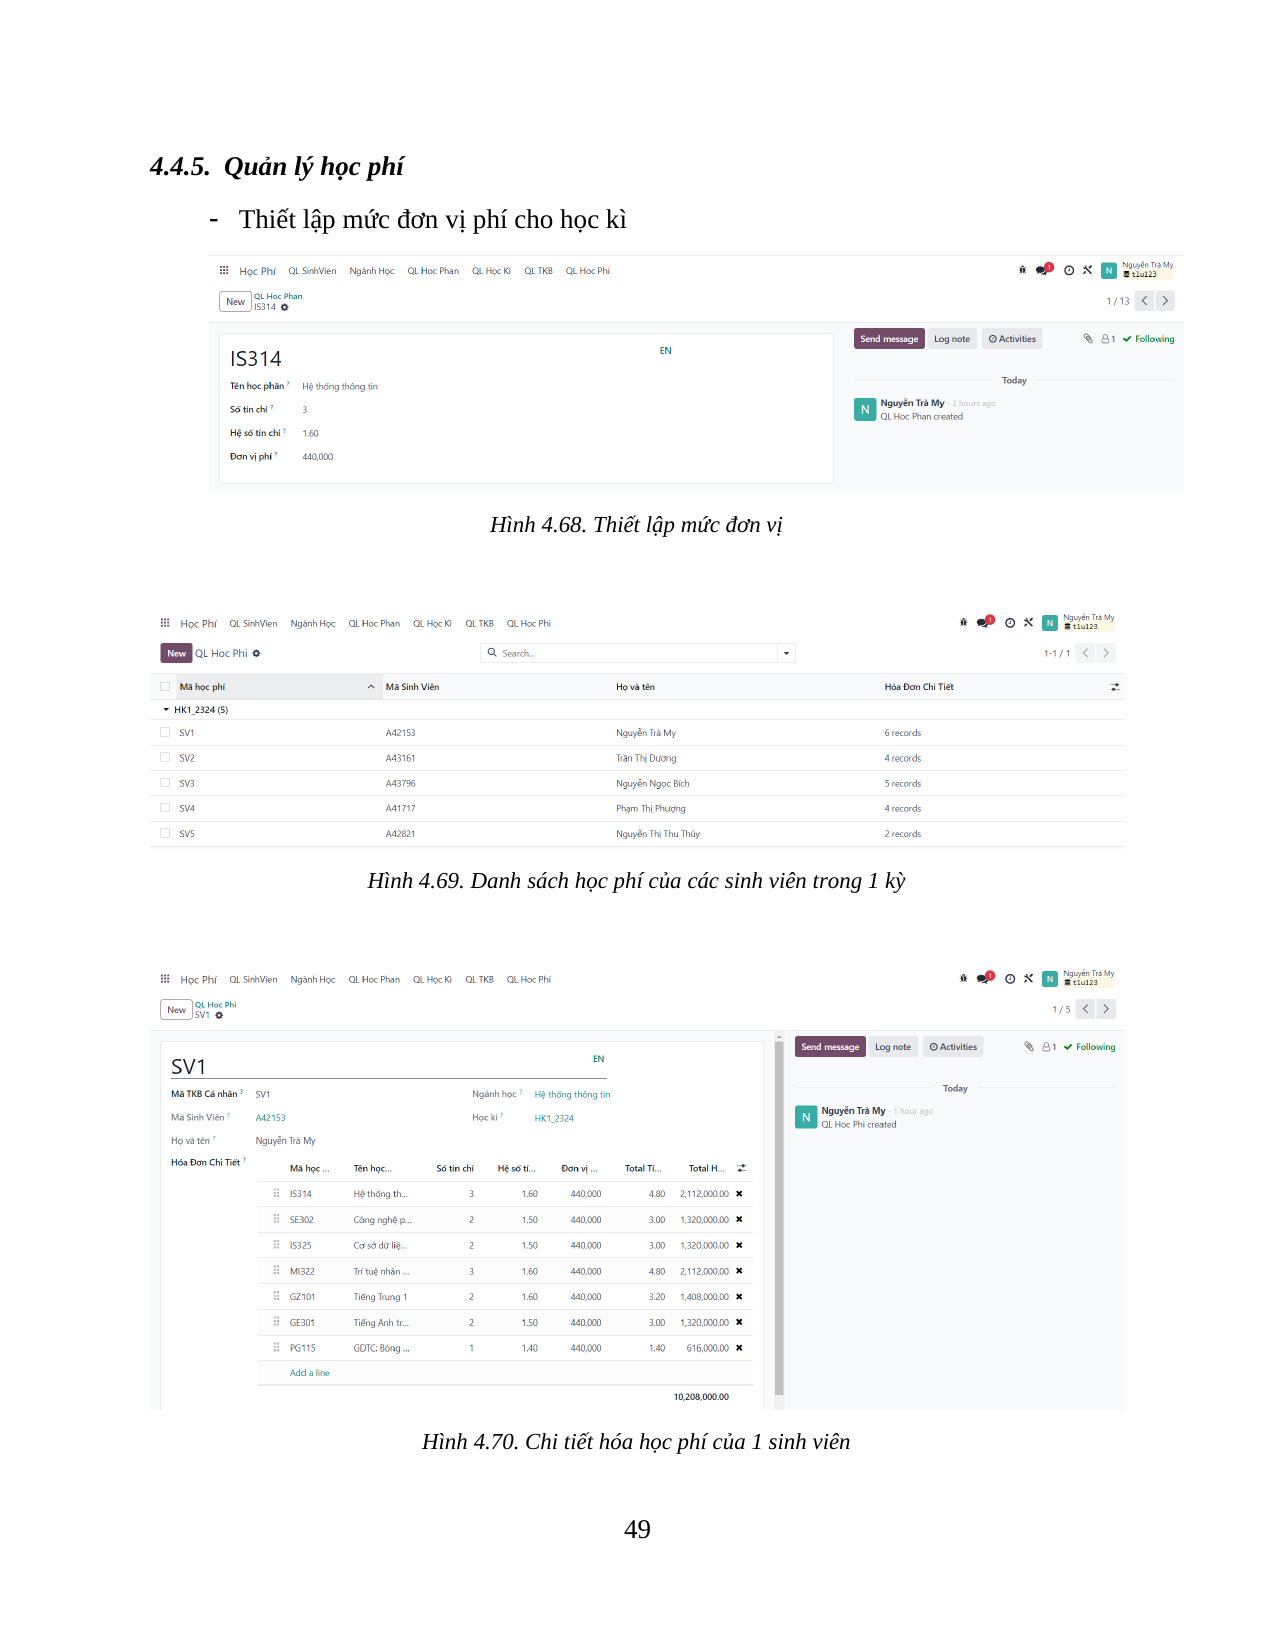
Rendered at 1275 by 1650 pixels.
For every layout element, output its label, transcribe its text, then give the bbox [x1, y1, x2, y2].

subtitle Quản lý học phí [150, 150, 1125, 181]
text Thiết lập mức đơn vị phí cho học kì [209, 203, 1125, 234]
picture [209, 252, 1184, 493]
picture [150, 608, 1125, 849]
picture [150, 964, 1125, 1410]
